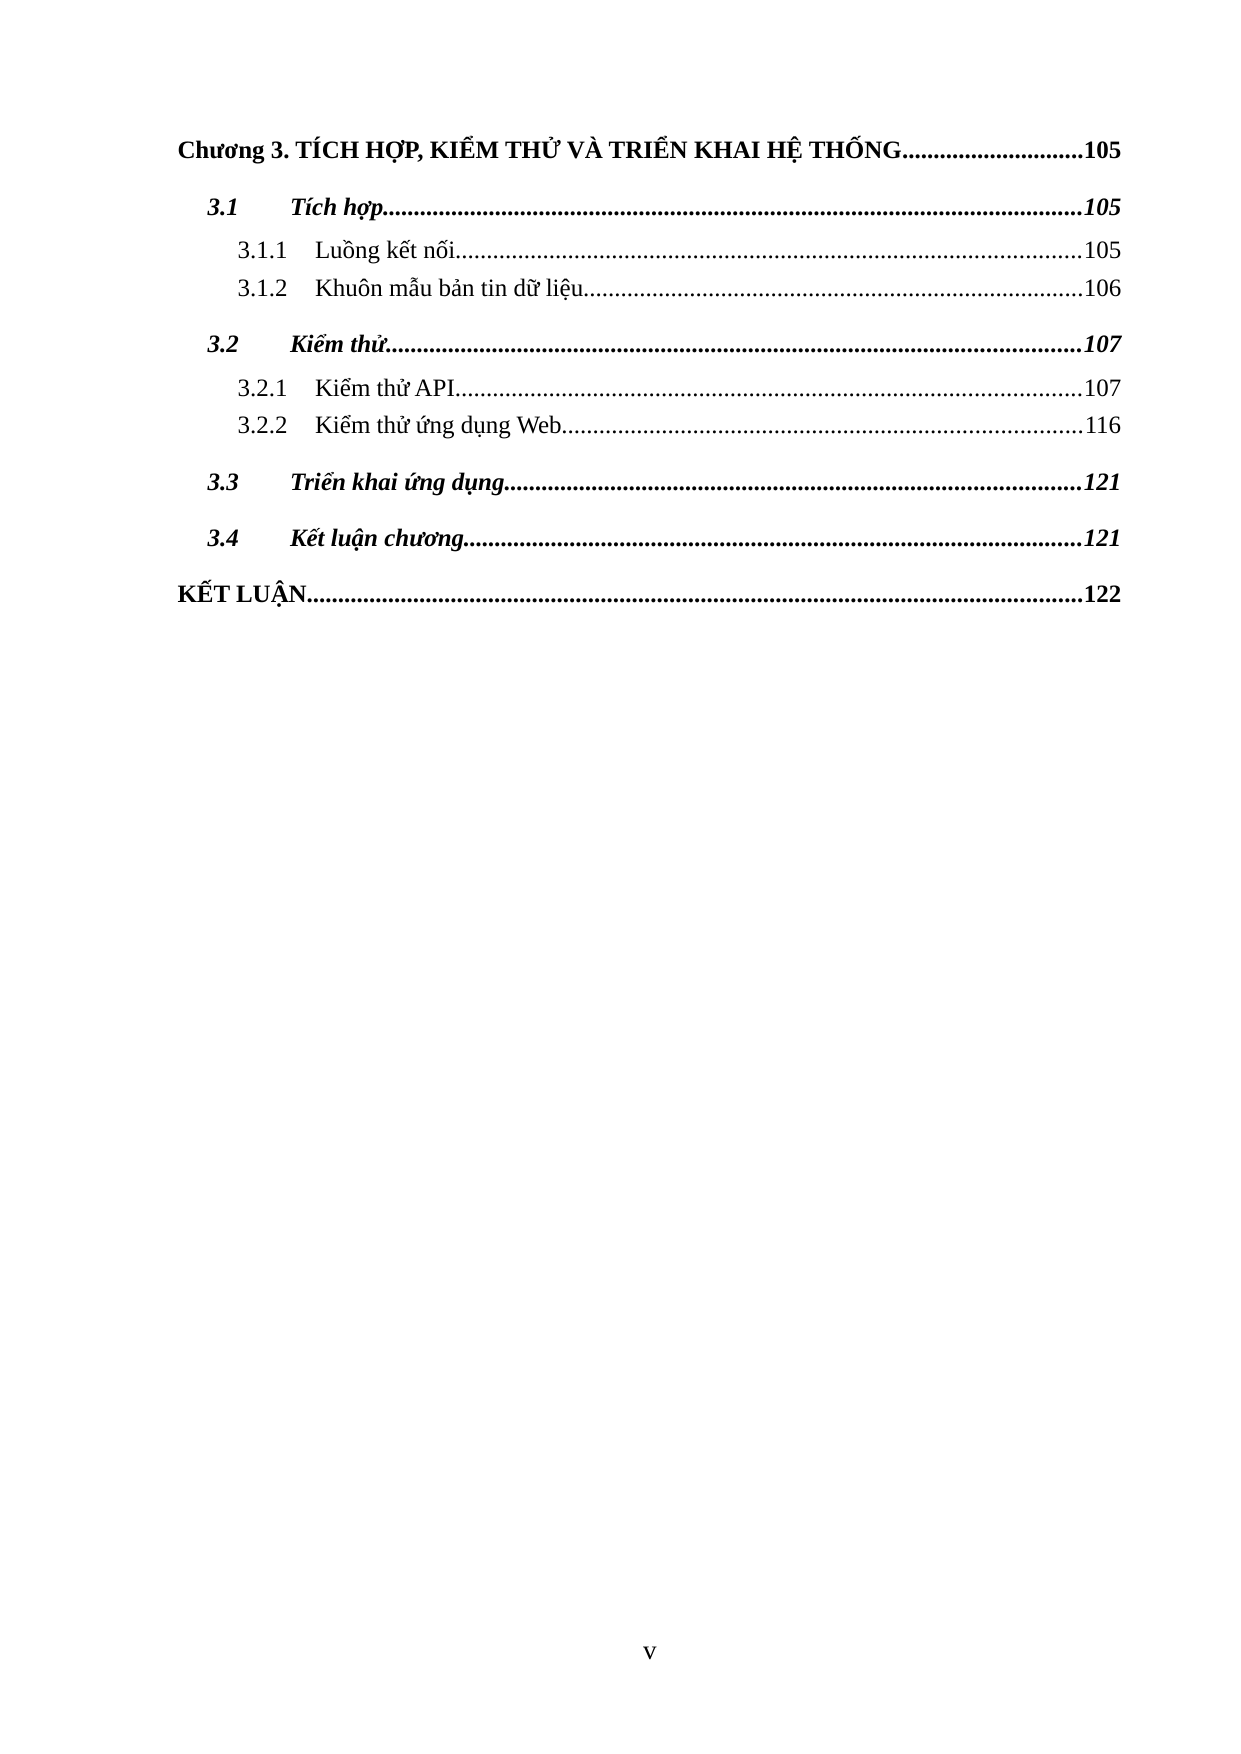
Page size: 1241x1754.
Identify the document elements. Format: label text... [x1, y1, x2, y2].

text Chương 3. TÍCH HỢP, KIỂM THỬ VÀ TRIỂN KHAI HỆ THỐNG 105 [177, 131, 1122, 168]
text 3.2.1 Kiểm thử API 107 [237, 368, 1122, 406]
text 3.1 Tích hợp 105 [207, 187, 1122, 225]
text 3.1.2 Khuôn mẫu bản tin dữ liệu 106 [237, 268, 1122, 306]
text 3.2 Kiểm thử 107 [207, 325, 1122, 362]
text 3.1.1 Luồng kết nối 105 [237, 231, 1122, 268]
text 3.2.2 Kiểm thử ứng dụng Web 116 [237, 406, 1122, 443]
text 3.4 Kết luận chương 121 [207, 518, 1122, 556]
text KẾT LUẬN 122 [177, 575, 1122, 612]
text 3.3 Triển khai ứng dụng 121 [207, 462, 1122, 500]
